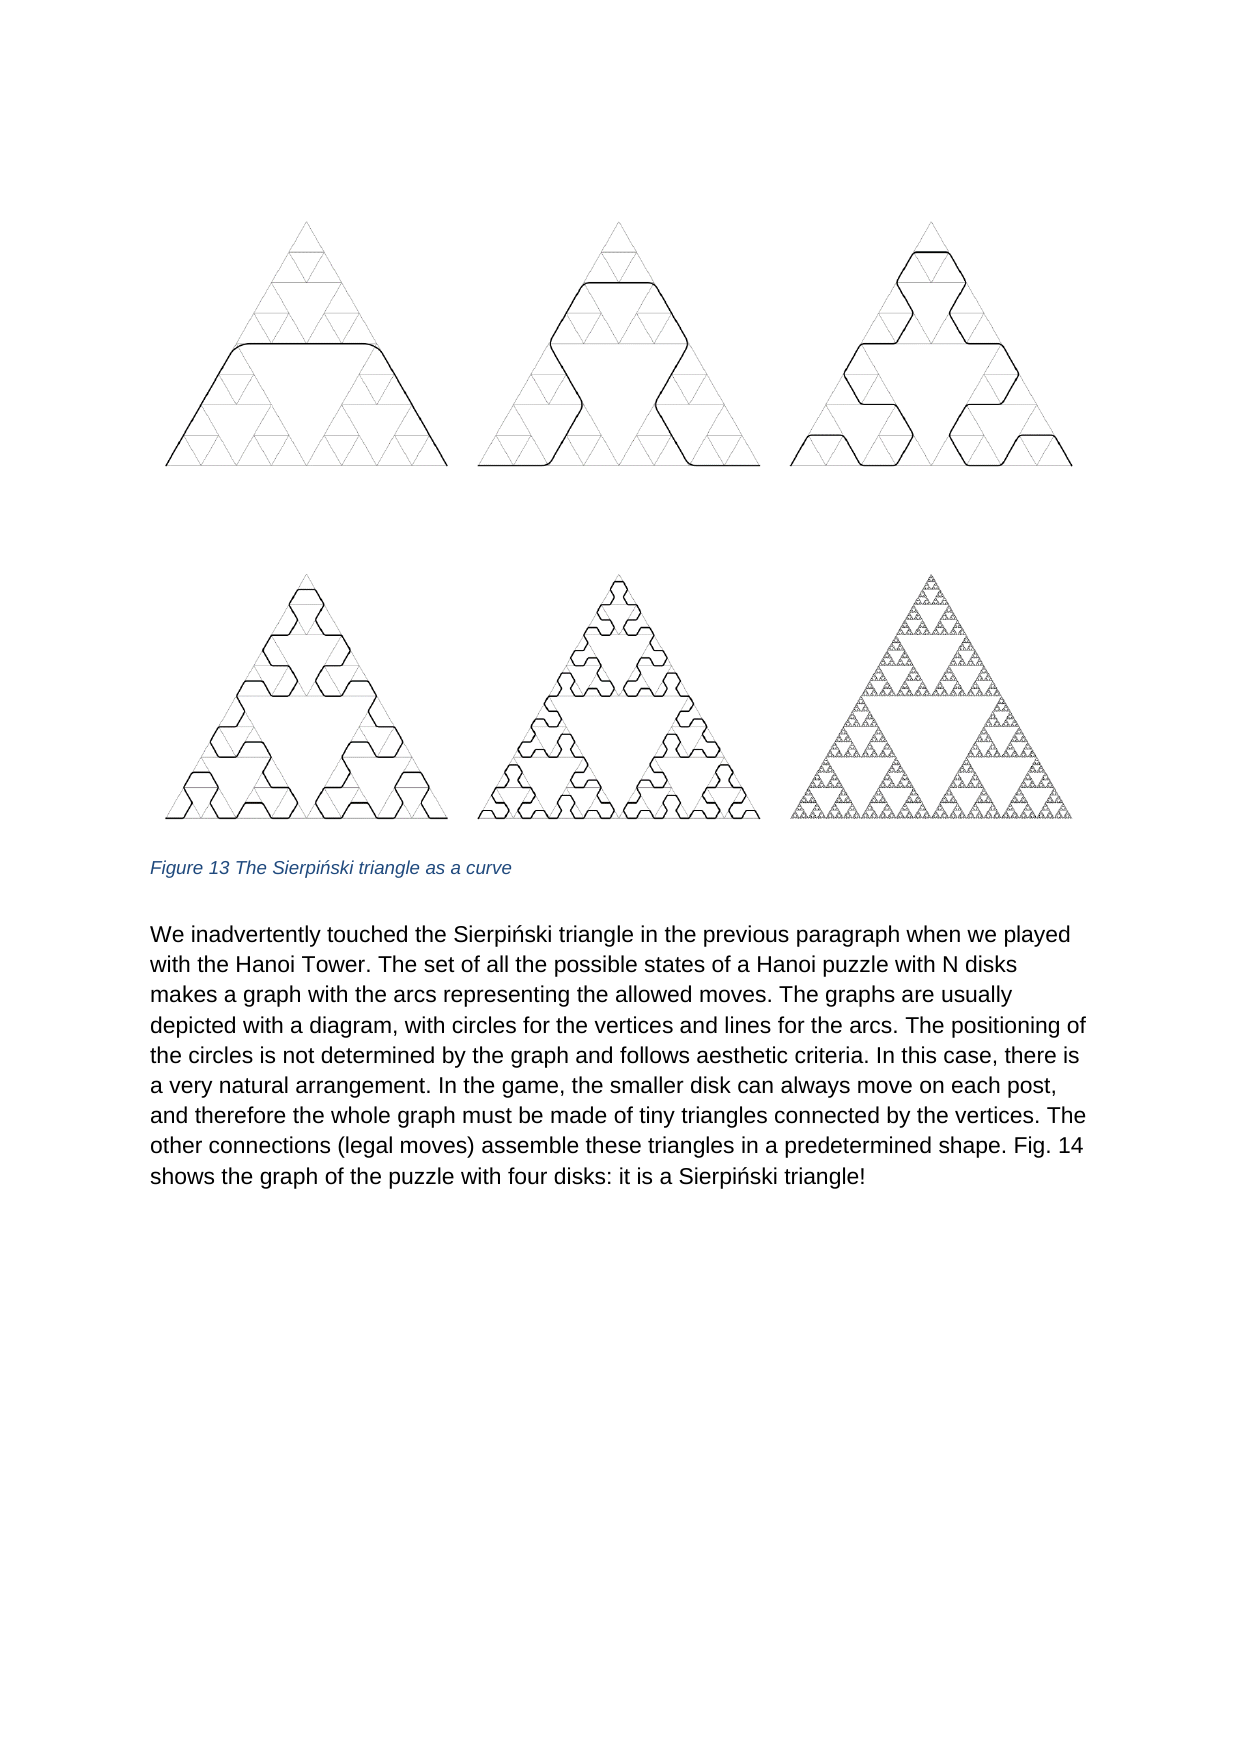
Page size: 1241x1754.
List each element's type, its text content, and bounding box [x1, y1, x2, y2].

picture [150, 150, 1088, 854]
text We inadvertently touched the Sierpiński triangle in the previous paragraph when we played with the Hanoi Tower. The set of all the possible states of a Hanoi puzzle with N disks makes a graph with the arcs representing the allowed moves. The graphs are usually depicted with a diagram, with circles for the vertices and lines for the arcs. The positioning of the circles is not determined by the graph and follows aesthetic criteria. In this case, there is a very natural arrangement. In the game, the smaller disk can always move on each post, and therefore the whole graph must be made of tiny triangles connected by the vertices. The other connections (legal moves) assemble these triangles in a predetermined shape. Fig. 14 shows the graph of the puzzle with four disks: it is a Sierpiński triangle! [150, 921, 1090, 1189]
